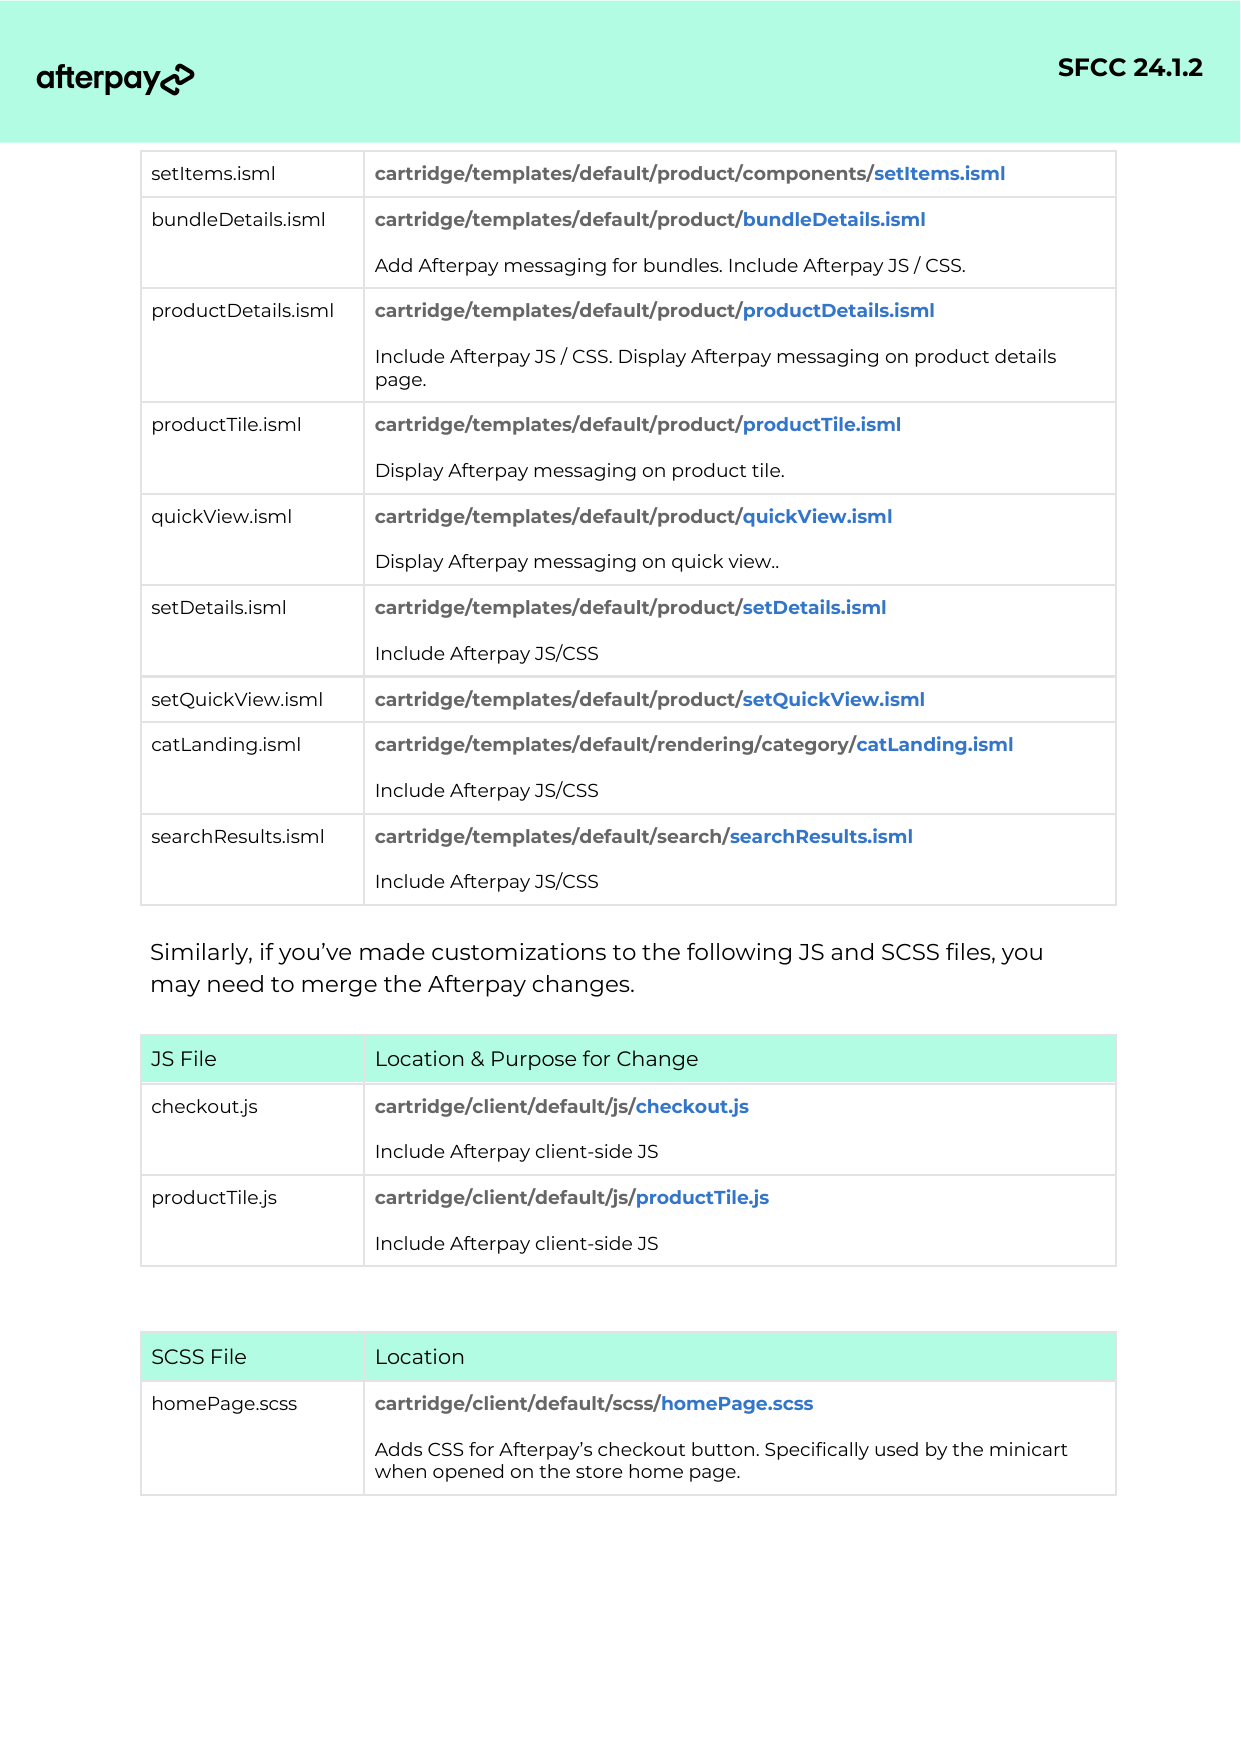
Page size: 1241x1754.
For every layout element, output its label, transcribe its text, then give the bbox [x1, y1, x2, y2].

table_cell cartridge/templates/default/product/components/setItems.isml [365, 152, 1115, 196]
table_cell homePage.scss [142, 1382, 363, 1494]
table_cell catLanding.isml [142, 723, 363, 812]
table_header Location & Purpose for Change [365, 1036, 1115, 1082]
table_cell quickView.isml [142, 495, 363, 584]
table_cell cartridge/templates/default/product/productDetails.isml Include Afterpay JS / CSS. Display Afterpay messaging on product details page. [365, 289, 1115, 401]
table_cell cartridge/client/default/js/checkout.js Include Afterpay client-side JS [365, 1085, 1115, 1174]
table_cell productTile.isml [142, 403, 363, 493]
table_cell bundleDetails.isml [142, 198, 363, 287]
table_header SCSS File [142, 1334, 363, 1380]
table_cell cartridge/client/default/js/productTile.js Include Afterpay client-side JS [365, 1176, 1115, 1265]
text Similarly, if you’ve made customizations to the following JS and SCSS files, you may need to merge the Afterpay changes. [150, 938, 1090, 998]
table_cell cartridge/client/default/scss/homePage.scss Adds CSS for Afterpay’s checkout button. Specifically used by the minicart when opened on the store home page. [365, 1382, 1115, 1494]
table_cell cartridge/templates/default/product/bundleDetails.isml Add Afterpay messaging for bundles. Include Afterpay JS / CSS. [365, 198, 1115, 287]
table_cell checkout.js [142, 1085, 363, 1174]
table_header JS File [142, 1036, 363, 1082]
table_cell cartridge/templates/default/product/productTile.isml Display Afterpay messaging on product tile. [365, 403, 1115, 493]
table_cell setQuickView.isml [142, 678, 363, 721]
table_cell cartridge/templates/default/search/searchResults.isml Include Afterpay JS/CSS [365, 815, 1115, 904]
table_header Location [365, 1334, 1115, 1380]
table_cell cartridge/templates/default/rendering/category/catLanding.isml Include Afterpay JS/CSS [365, 723, 1115, 812]
table_cell searchResults.isml [142, 815, 363, 904]
table_cell cartridge/templates/default/product/setQuickView.isml [365, 678, 1115, 721]
table_cell productTile.js [142, 1176, 363, 1265]
table_cell setDetails.isml [142, 586, 363, 675]
table_cell setItems.isml [142, 152, 363, 196]
table_cell productDetails.isml [142, 289, 363, 401]
table_cell cartridge/templates/default/product/quickView.isml Display Afterpay messaging on quick view.. [365, 495, 1115, 584]
table_cell cartridge/templates/default/product/setDetails.isml Include Afterpay JS/CSS [365, 586, 1115, 675]
picture [7, 40, 224, 103]
